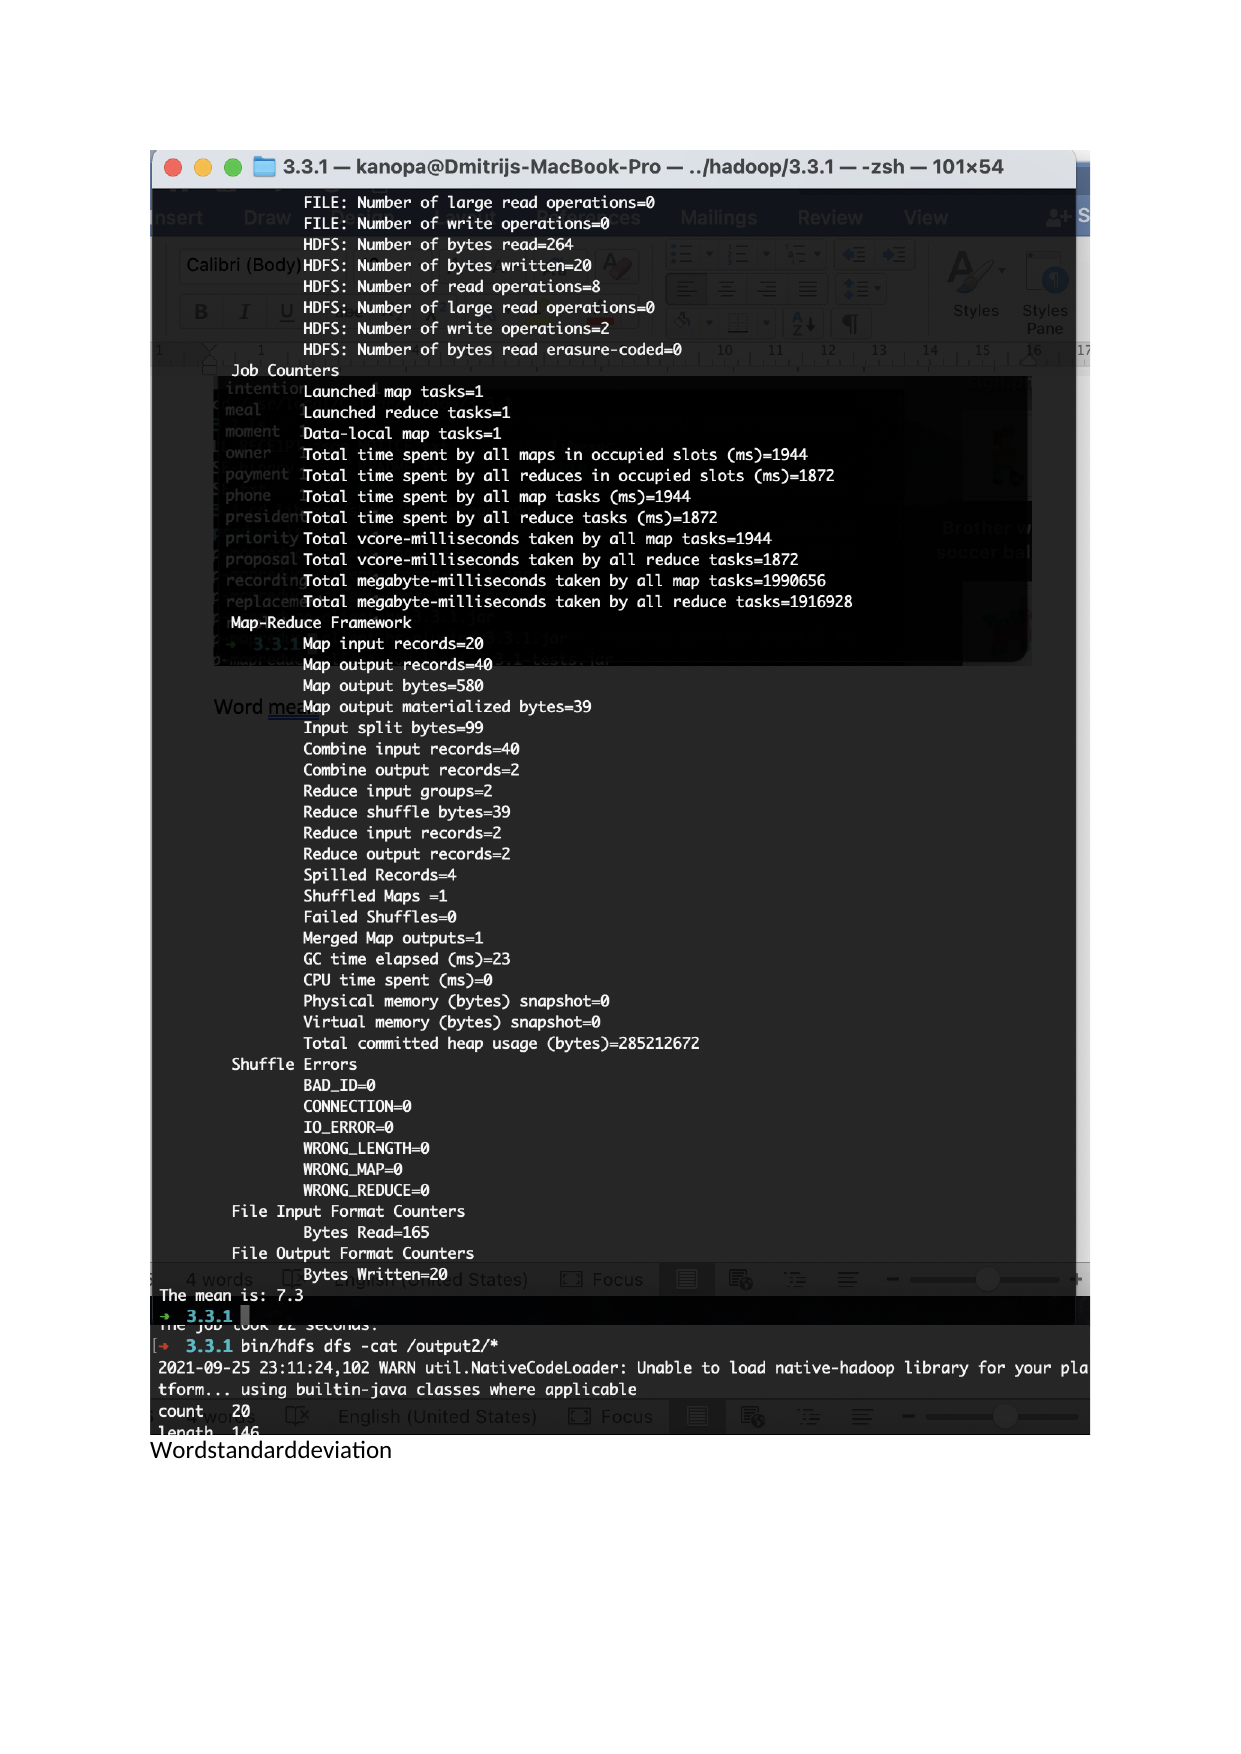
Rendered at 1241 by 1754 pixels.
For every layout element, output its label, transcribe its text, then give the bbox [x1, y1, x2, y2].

picture [150, 150, 1091, 1435]
text Wordstandarddeviation [150, 1435, 1090, 1465]
